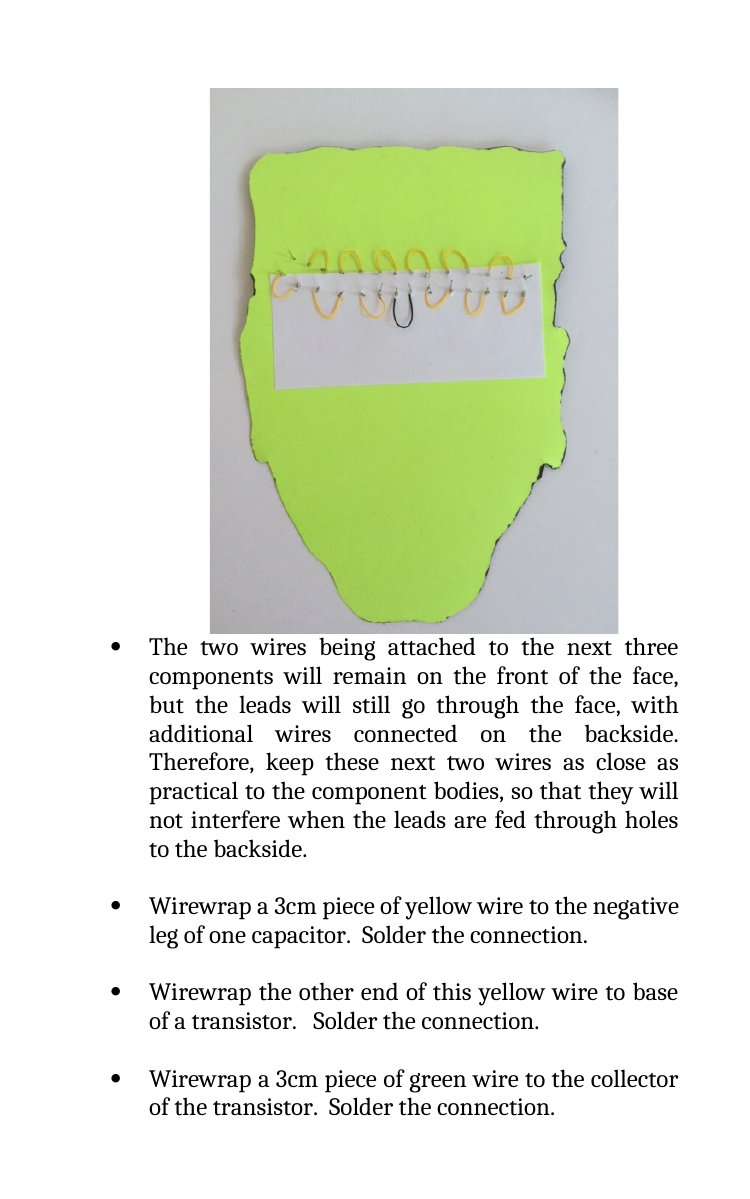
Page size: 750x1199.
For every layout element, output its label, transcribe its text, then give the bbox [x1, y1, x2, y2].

list Wirewrap a 3cm piece of green wire to the collector of the transistor. Solder the connection. [111, 1064, 679, 1122]
list The two wires being attached to the next three components will remain on the front of the face, but the leads will still go through the face, with additional wires connected on the backside. Therefore, keep these next two wires as close as practical to the component bodies, so that they will not interfere when the leads are fed through holes to the backside. [111, 633, 679, 863]
list Wirewrap the other end of this yellow wire to base of a transistor. Solder the connection. [111, 978, 679, 1036]
list Wirewrap a 3cm piece of yellow wire to the negative leg of one capacitor. Solder the connection. [111, 892, 679, 949]
picture [209, 88, 619, 634]
